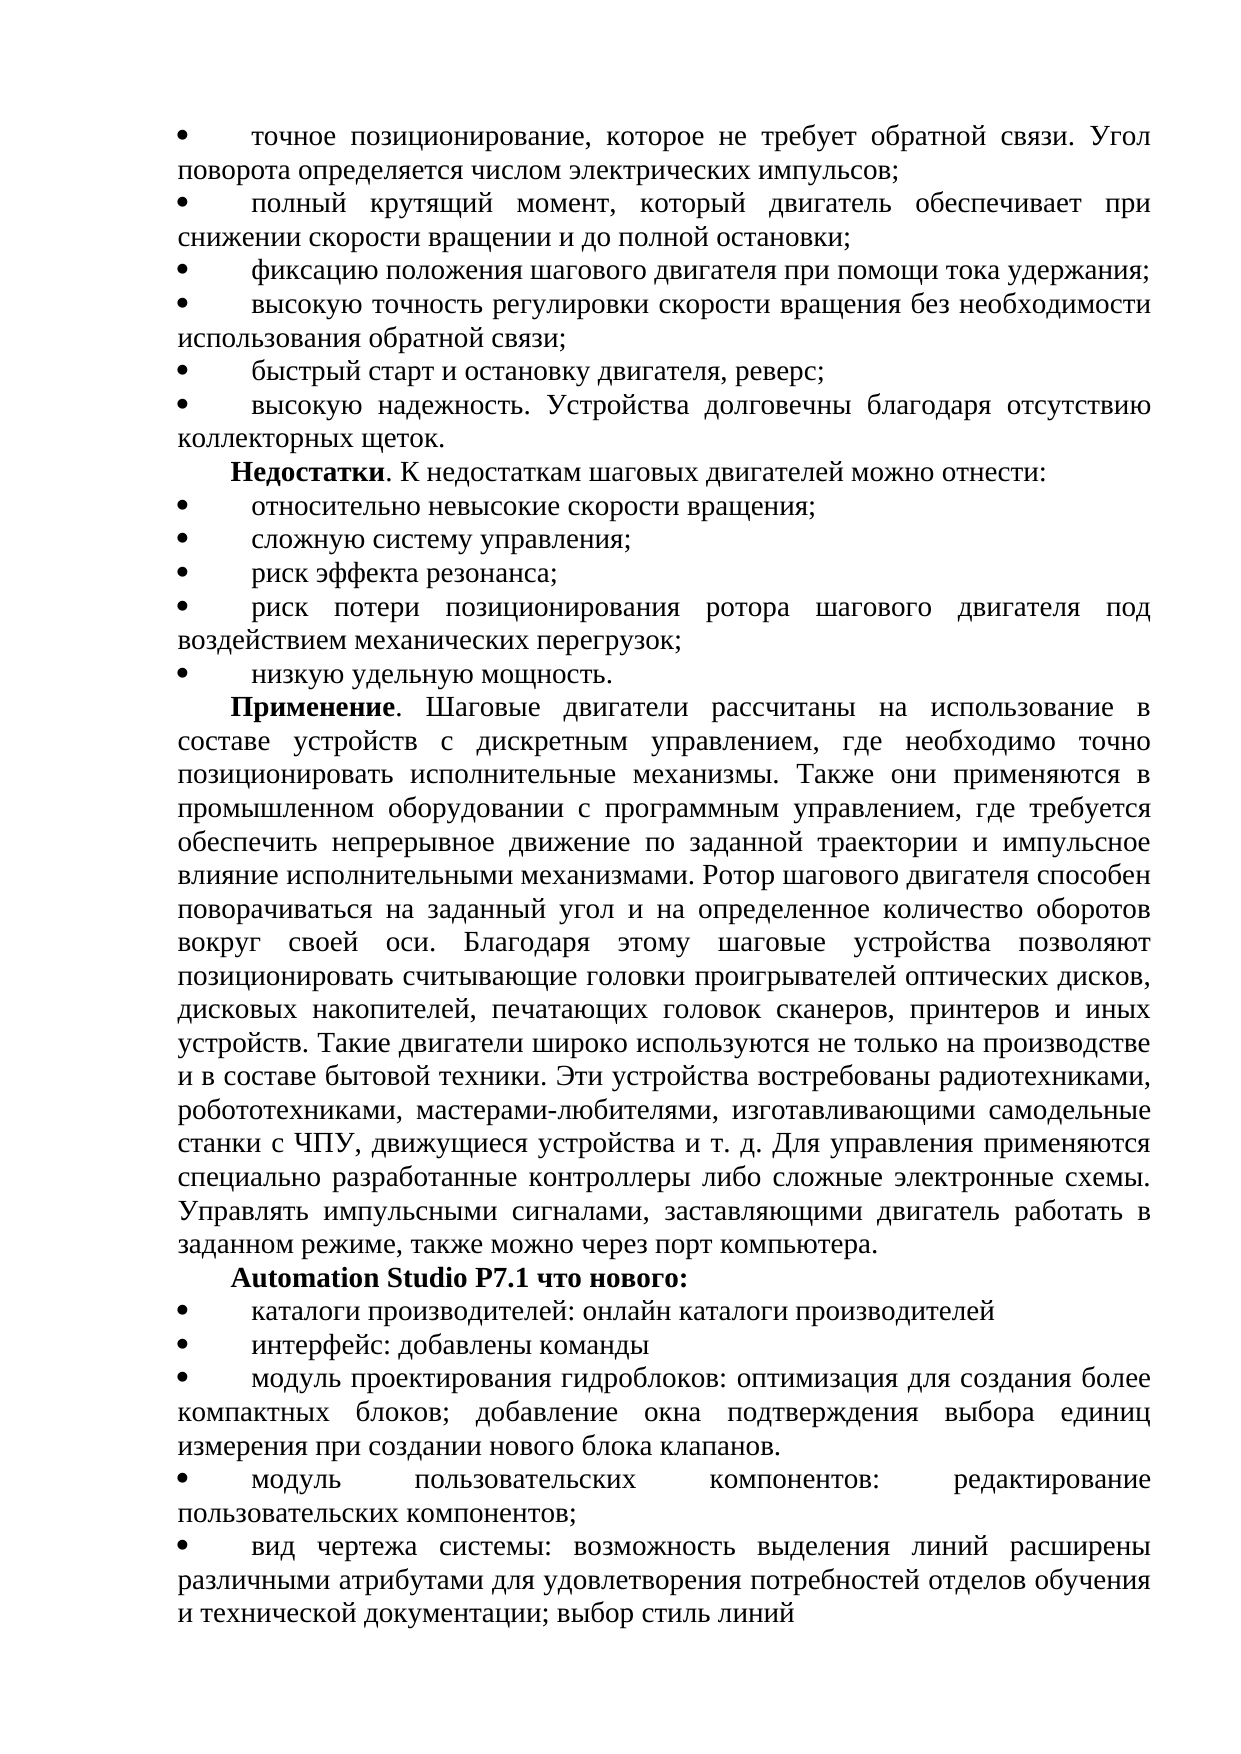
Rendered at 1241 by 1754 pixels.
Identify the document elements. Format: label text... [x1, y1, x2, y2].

text Automation Studio P7.1 что нового: [177, 1260, 1152, 1293]
text Недостатки. К недостаткам шаговых двигателей можно отнести: [177, 454, 1152, 488]
list модуль пользовательских компонентов: редактирование пользовательских компонентов; [177, 1461, 1152, 1528]
list риск потери позиционирования ротора шагового двигателя под воздействием механических перегрузок; [177, 589, 1152, 656]
list высокую надежность. Устройства долговечны благодаря отсутствию коллекторных щеток. [177, 387, 1152, 454]
list низкую удельную мощность. [177, 656, 1152, 689]
list высокую точность регулировки скорости вращения без необходимости использования обратной связи; [177, 286, 1152, 353]
list сложную систему управления; [177, 521, 1152, 555]
list быстрый старт и остановку двигателя, реверс; [177, 353, 1152, 387]
text Применение. Шаговые двигатели рассчитаны на использование в составе устройств с дискретным управлением, где необходимо точно позиционировать исполнительные механизмы. Также они применяются в промышленном оборудовании с программным управлением, где требуется обеспечить непрерывное движение по заданной траектории и импульсное влияние исполнительными механизмами. Ротор шагового двигателя способен поворачиваться на заданный угол и на определенное количество оборотов вокруг своей оси. Благодаря этому шаговые устройства позволяют позиционировать считывающие головки проигрывателей оптических дисков, дисковых накопителей, печатающих головок сканеров, принтеров и иных устройств. Такие двигатели широко используются не только на производстве и в составе бытовой техники. Эти устройства востребованы радиотехниками, робототехниками, мастерами-любителями, изготавливающими самодельные станки с ЧПУ, движущиеся устройства и т. д. Для управления применяются специально разработанные контроллеры либо сложные электронные схемы. Управлять импульсными сигналами, заставляющими двигатель работать в заданном режиме, также можно через порт компьютера. [177, 689, 1152, 1260]
list точное позиционирование, которое не требует обратной связи. Угол поворота определяется числом электрических импульсов; [177, 118, 1152, 185]
list полный крутящий момент, который двигатель обеспечивает при снижении скорости вращении и до полной остановки; [177, 185, 1152, 252]
list модуль проектирования гидроблоков: оптимизация для создания более компактных блоков; добавление окна подтверждения выбора единиц измерения при создании нового блока клапанов. [177, 1361, 1152, 1461]
list вид чертежа системы: возможность выделения линий расширены различными атрибутами для удовлетворения потребностей отделов обучения и технической документации; выбор стиль линий [177, 1528, 1152, 1629]
list риск эффекта резонанса; [177, 555, 1152, 589]
list интерфейс: добавлены команды [177, 1327, 1152, 1361]
list каталоги производителей: онлайн каталоги производителей [177, 1293, 1152, 1327]
list относительно невысокие скорости вращения; [177, 488, 1152, 521]
list фиксацию положения шагового двигателя при помощи тока удержания; [177, 252, 1152, 286]
